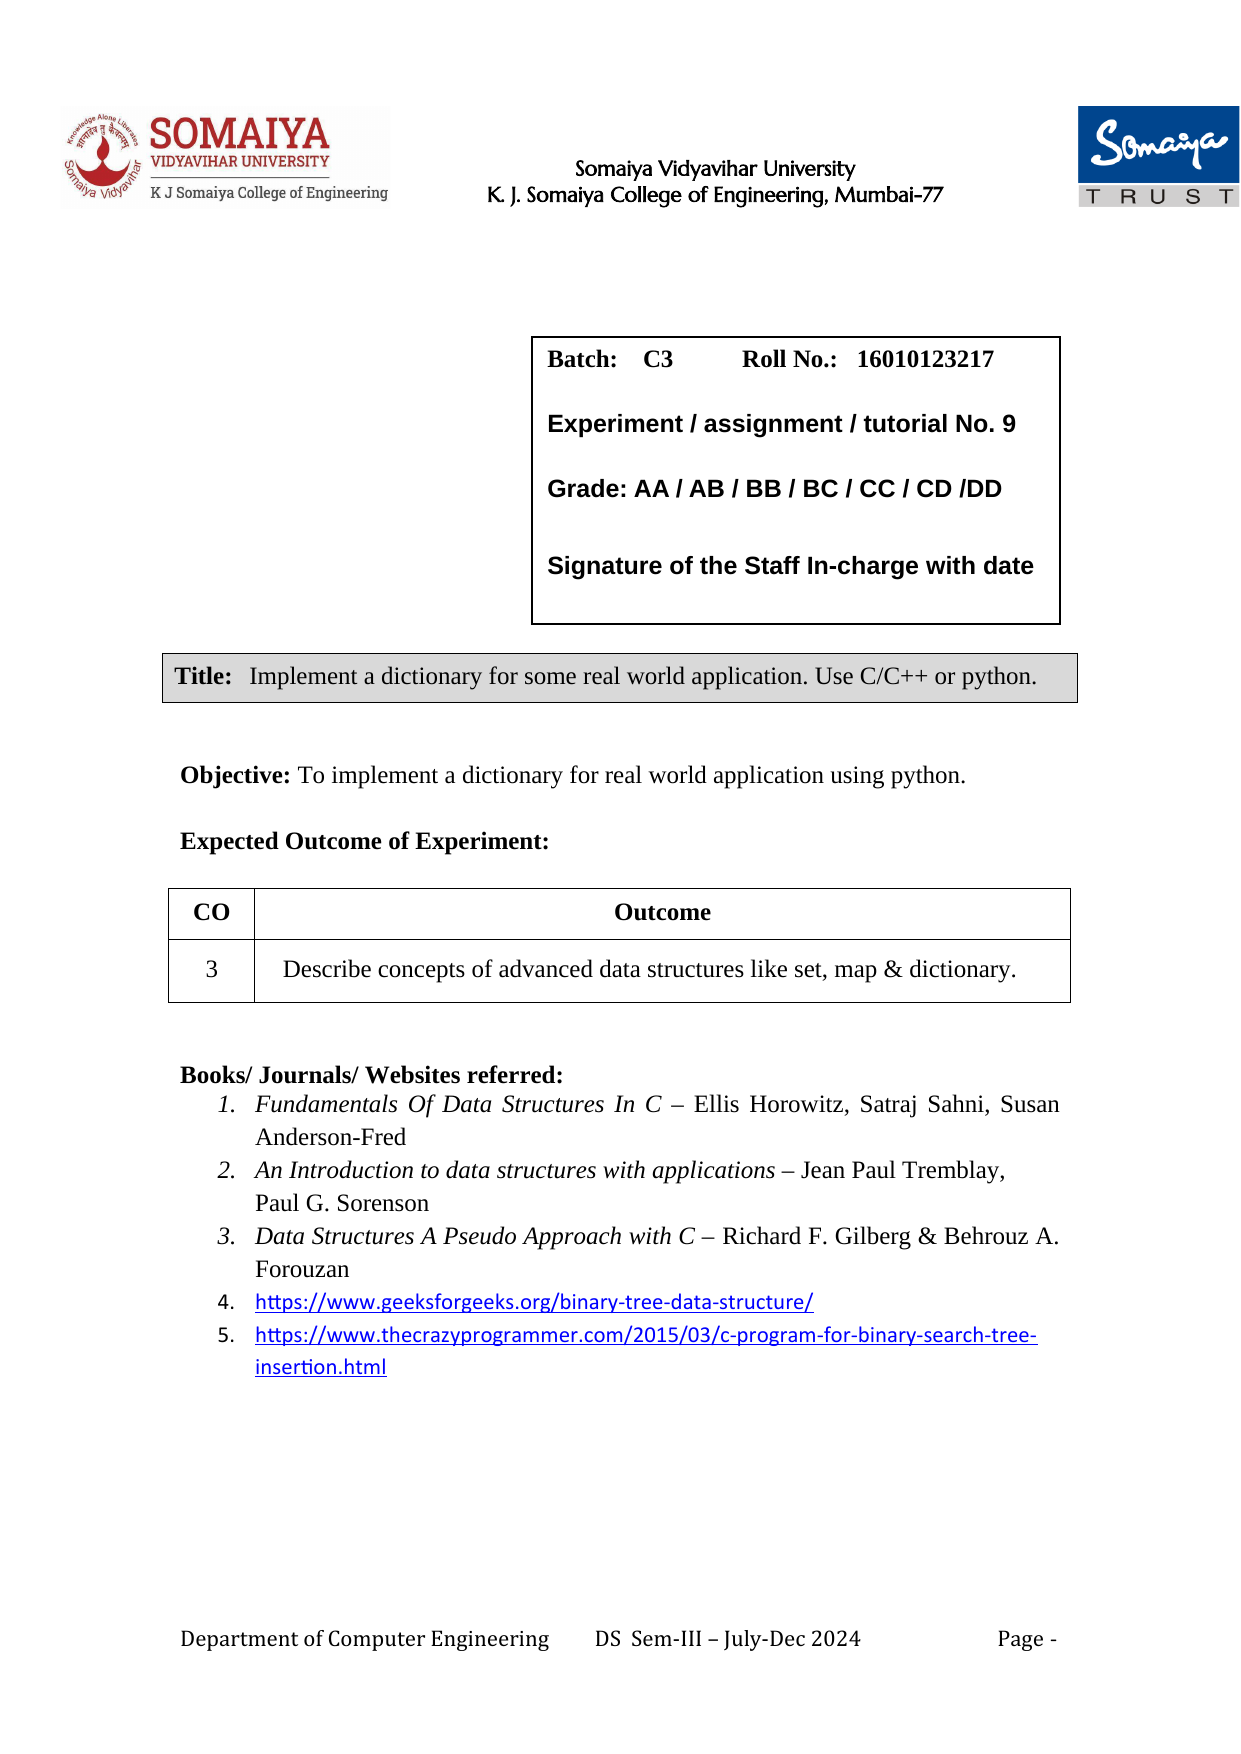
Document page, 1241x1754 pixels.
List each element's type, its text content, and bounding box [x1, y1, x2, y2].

picture [1078, 106, 1240, 207]
table_cell Describe concepts of advanced data structures like set, map & dictionary. [255, 940, 1070, 1002]
list An Introduction to data structures with applications – Jean Paul Tremblay, [217, 1155, 1060, 1184]
list Data Structures A Pseudo Approach with C – Richard F. Gilberg & Behrouz A. Forouzan [217, 1221, 1060, 1283]
table_cell 3 [169, 940, 254, 1002]
picture [60, 106, 391, 209]
list Fundamentals Of Data Structures In C – Ellis Horowitz, Satraj Sahni, Susan Anderson-Fred [217, 1089, 1060, 1151]
text Objective: To implement a dictionary for real world application using python. [180, 760, 1060, 789]
list https://www.geeksforgeeks.org/binary-tree-data-structure/ [217, 1287, 1060, 1316]
list https://www.thecrazyprogrammer.com/2015/03/c-program-for-binary-search-tree-insertion.html [217, 1320, 1060, 1380]
text Paul G. Sorenson [255, 1188, 1060, 1217]
table_header Outcome [255, 889, 1070, 938]
text Books/ Journals/ Websites referred: [180, 1061, 1060, 1089]
text Expected Outcome of Experiment: [180, 826, 1060, 855]
table_header CO [169, 889, 254, 938]
table_header Title: Implement a dictionary for some real world application. Use C/C++ or python. [163, 654, 1077, 702]
